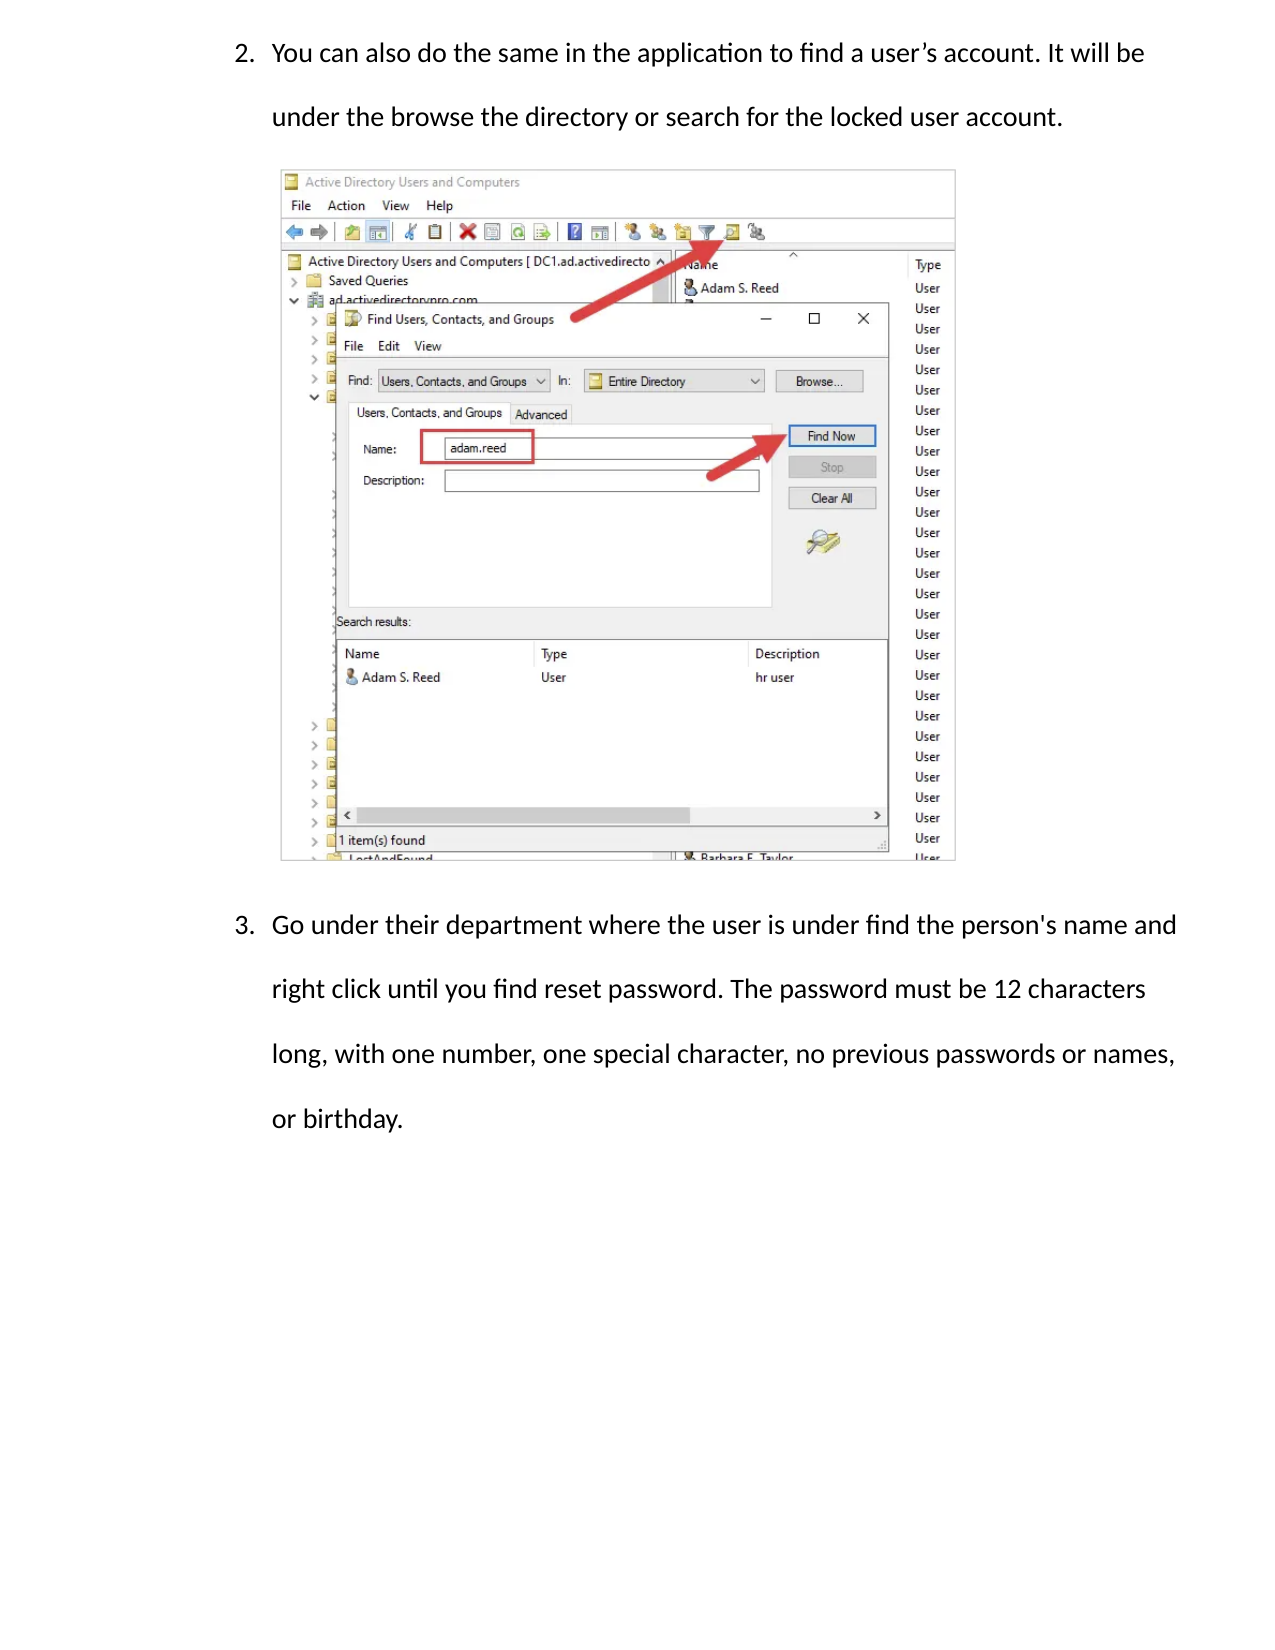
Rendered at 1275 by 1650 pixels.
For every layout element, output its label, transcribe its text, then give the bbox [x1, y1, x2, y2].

list Go under their department where the user is under find the person's name and right click until you find reset password. The password must be 12 characters long, with one number, one special character, no previous passwords or names, or birthday. [234, 907, 1183, 1135]
picture [271, 163, 1004, 877]
